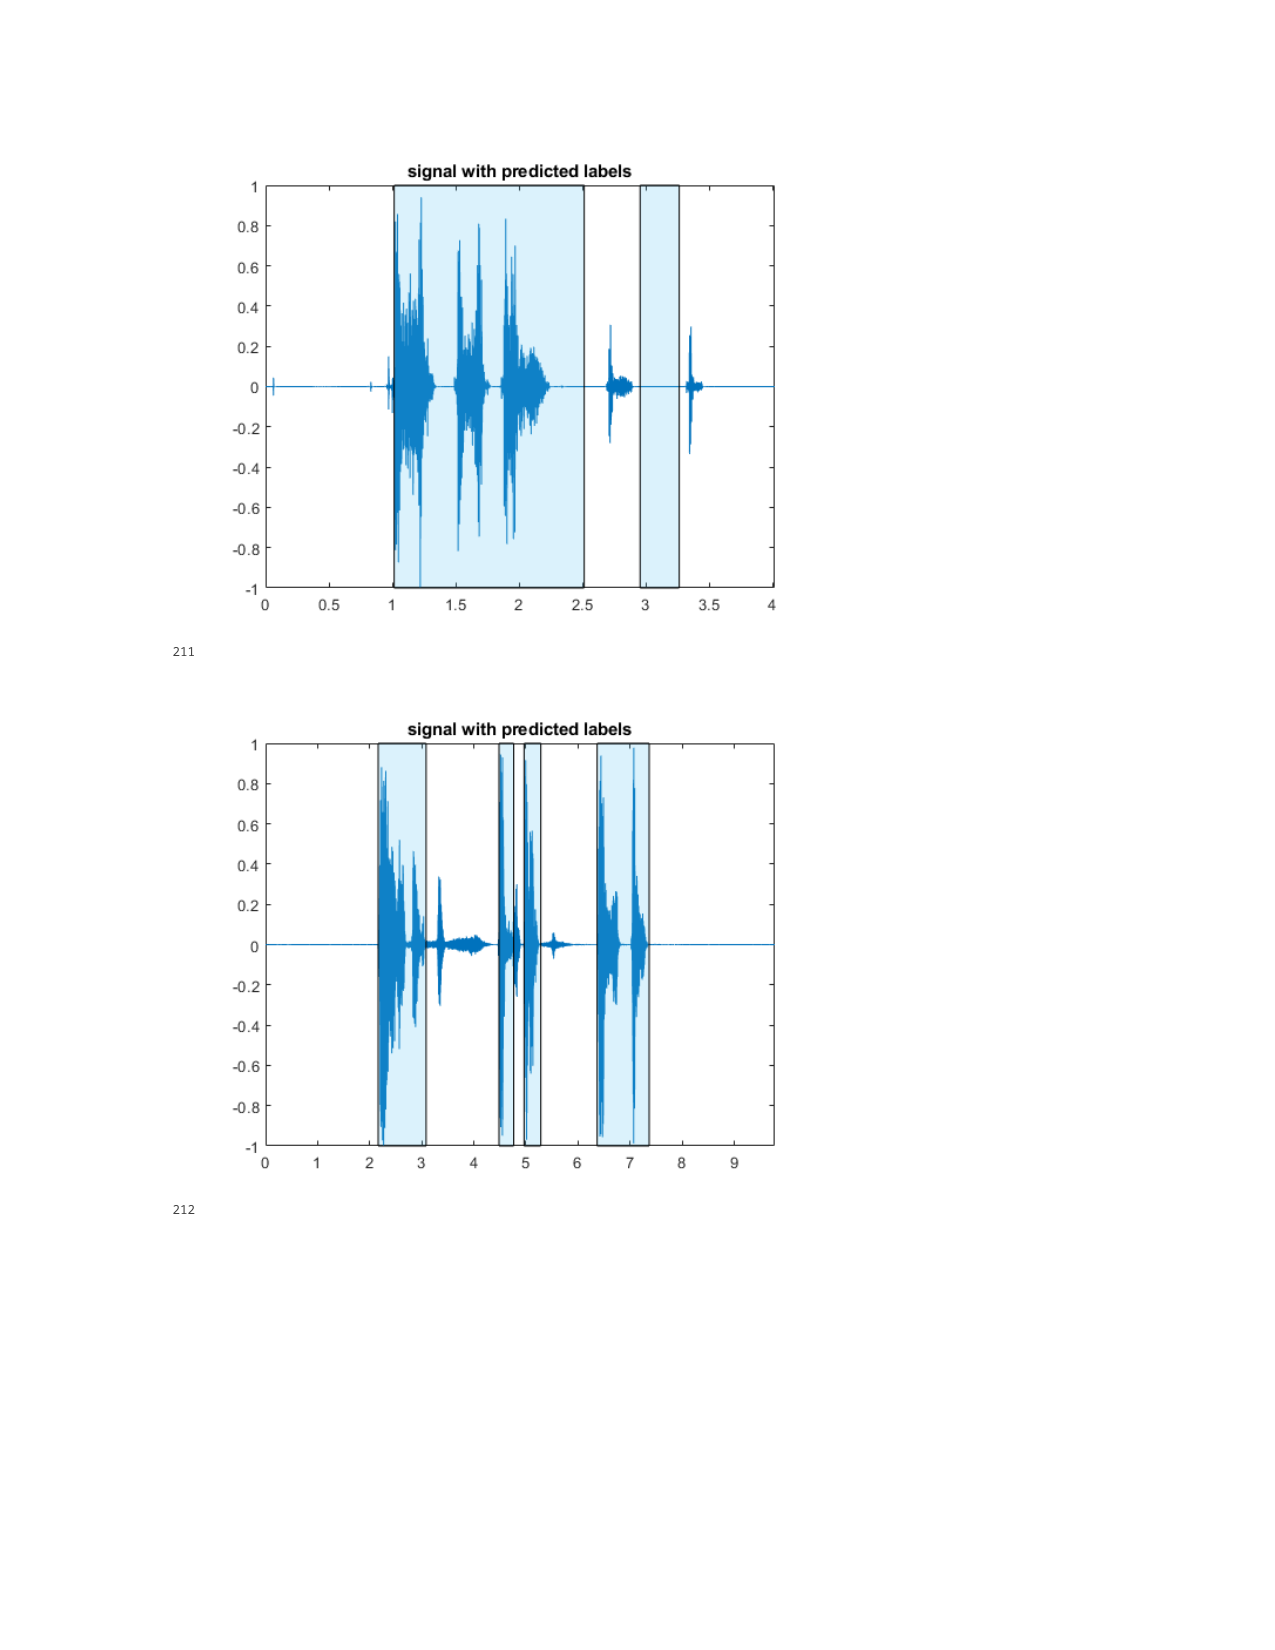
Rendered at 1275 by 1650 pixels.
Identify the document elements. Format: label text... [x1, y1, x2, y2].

text 212 [150, 1201, 1125, 1218]
text 211 [150, 643, 1125, 661]
picture [180, 707, 837, 1200]
picture [180, 150, 837, 642]
